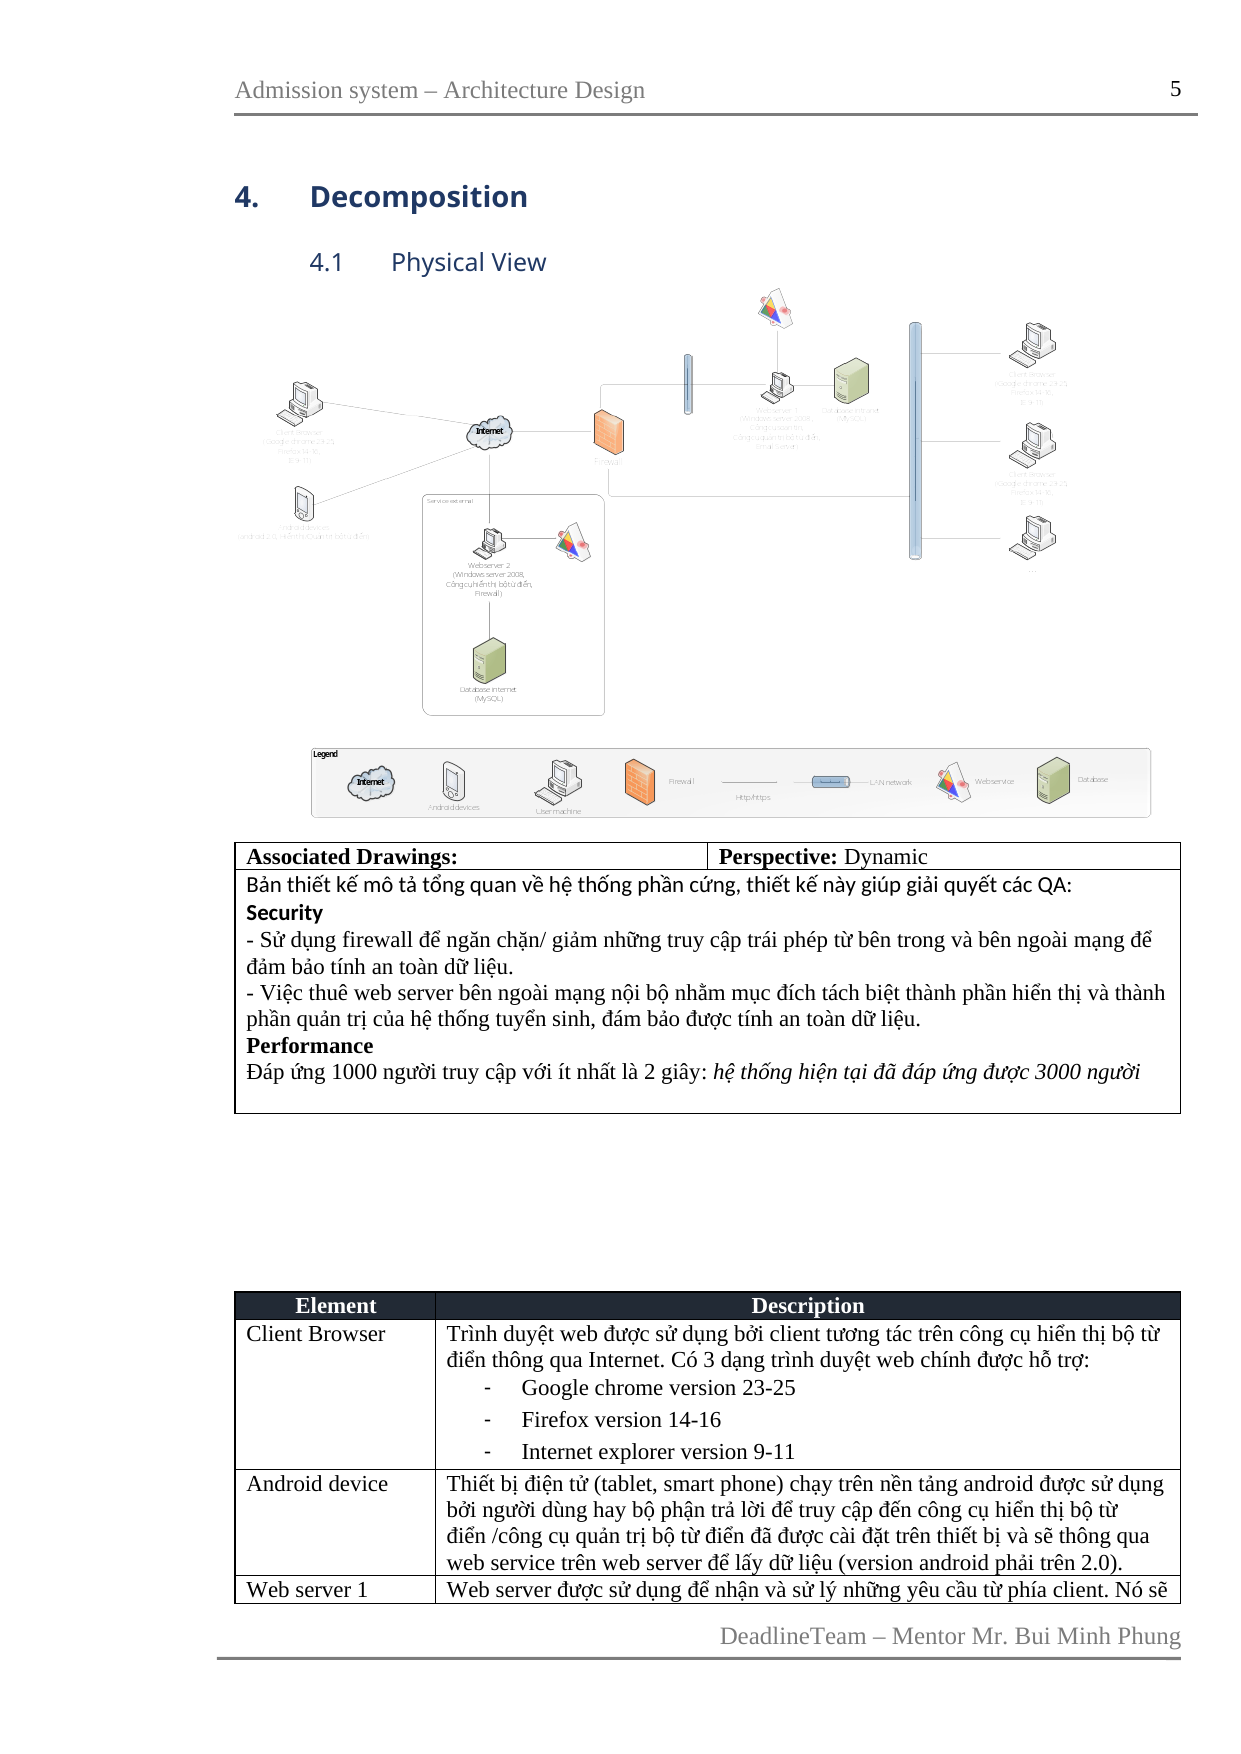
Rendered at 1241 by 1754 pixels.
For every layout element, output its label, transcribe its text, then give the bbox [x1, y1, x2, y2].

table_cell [436, 1576, 1180, 1603]
table_cell Android device [236, 1470, 435, 1575]
subtitle Physical View [309, 244, 1181, 278]
subtitle Decomposition [234, 176, 1181, 216]
table_cell Client Browser [236, 1320, 435, 1469]
table_cell Web server 1 [236, 1576, 435, 1603]
table_cell Trình duyệt web được sử dụng bởi client tương tác trên công cụ hiển thị bộ từ điển thông qua Internet. Có 3 dạng trình duyệt web chính được hỗ trợ: Google chrome version 23-25 Firefox version 14-16 Internet explorer version 9-11 [436, 1320, 1180, 1469]
table_cell Thiết bị điện tử (tablet, smart phone) chạy trên nền tảng android được sử dụng bởi người dùng hay bộ phận trả lời để truy cập đến công cụ hiển thị bộ từ điển /công cụ quản trị bộ từ điển đã được cài đặt trên thiết bị và sẽ thông qua web service trên web server để lấy dữ liệu (version android phải trên 2.0). [436, 1470, 1180, 1575]
table_header Element [236, 1293, 435, 1319]
table_header Associated Drawings: [236, 843, 707, 869]
table_header Description [436, 1293, 1180, 1319]
table_header Perspective: Dynamic [708, 843, 1180, 869]
table_cell Bản thiết kế mô tả tổng quan về hệ thống phần cứng, thiết kế này giúp giải quyết các QA: Security - Sử dụng firewall để ngăn chặn/ giảm những truy cập trái phép từ bên trong và bên ngoài mạng để đảm bảo tính an toàn dữ liệu. - Việc thuê web server bên ngoài mạng nội bộ nhằm mục đích tách biệt thành phần hiển thị và thành phần quản trị của hệ thống tuyển sinh, đám bảo được tính an toàn dữ liệu. Performance Đáp ứng 1000 người truy cập với ít nhất là 2 giây: hệ thống hiện tại đã đáp ứng được 3000 người [236, 870, 1180, 1112]
